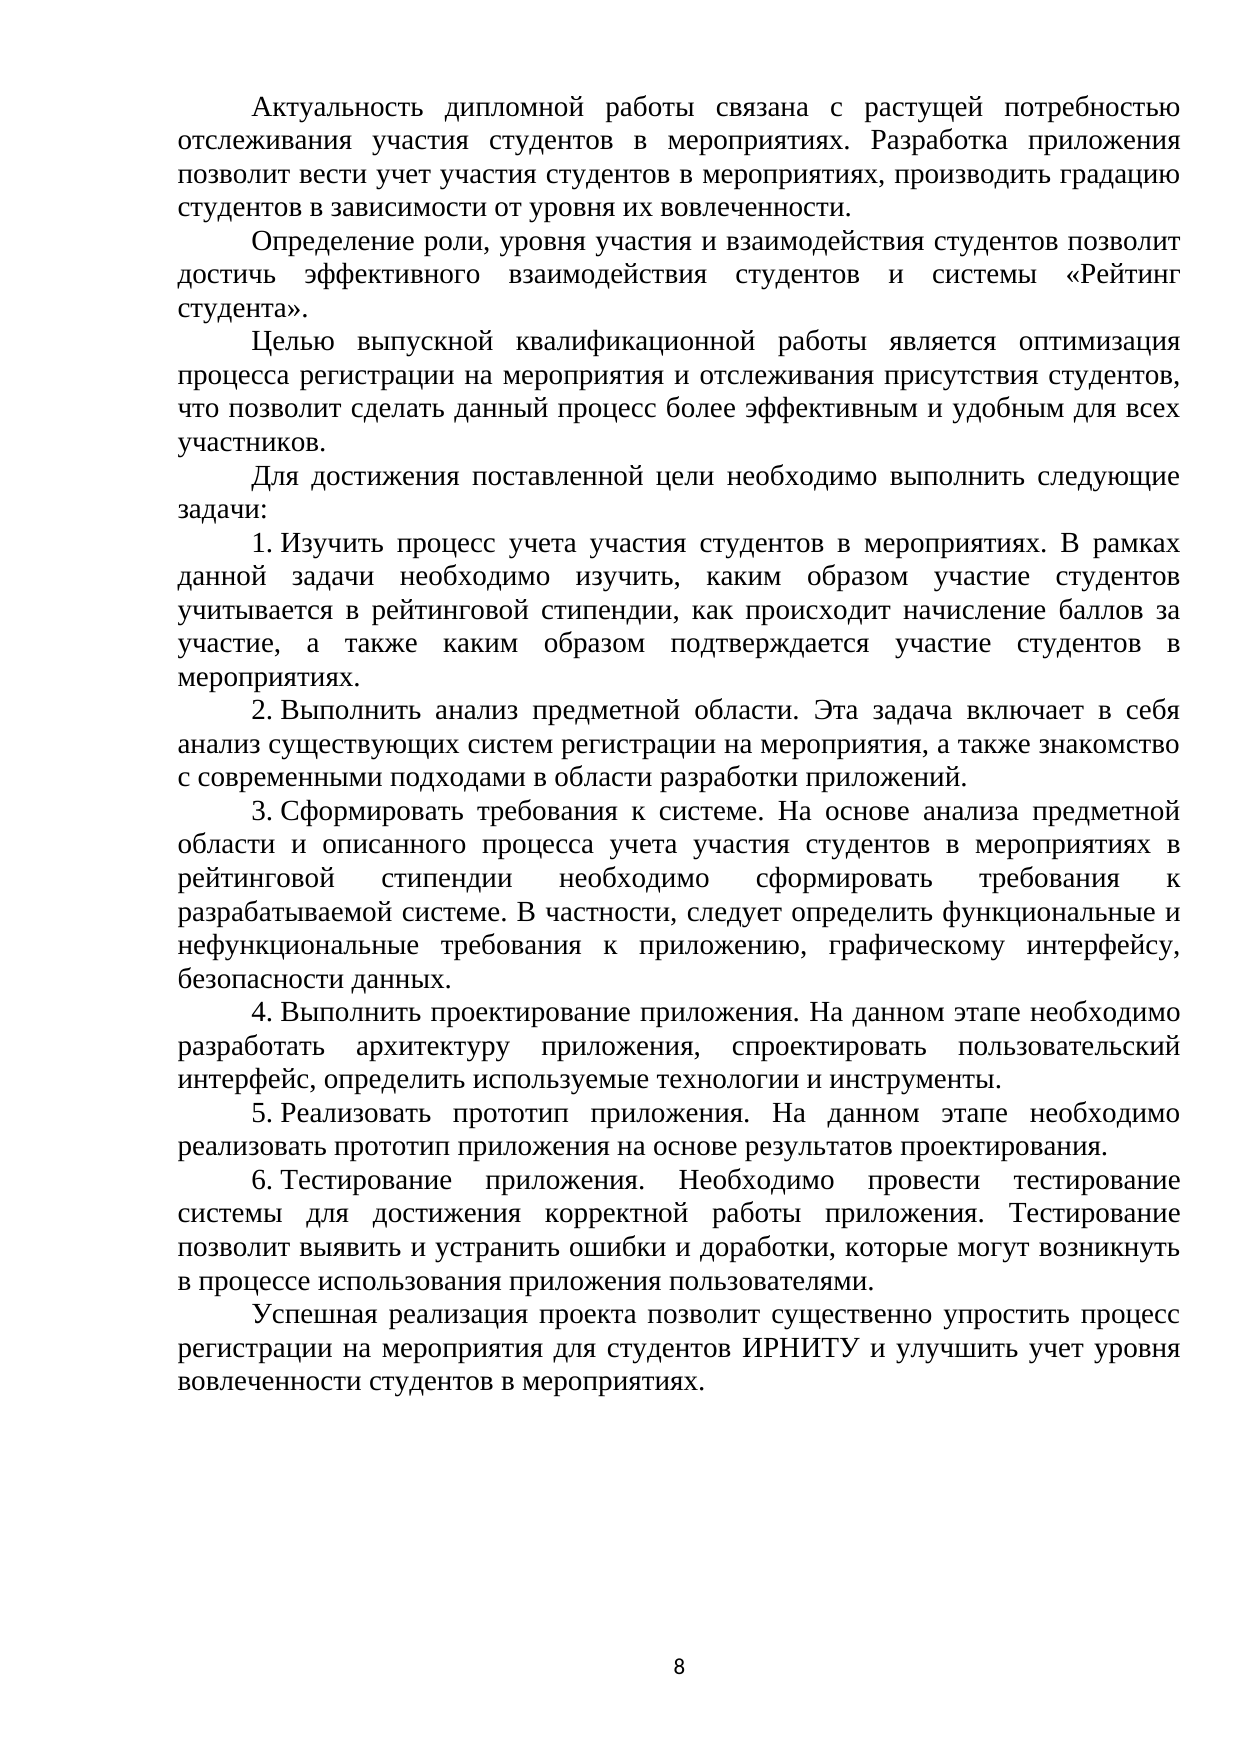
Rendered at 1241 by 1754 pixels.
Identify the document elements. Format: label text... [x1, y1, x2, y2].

list Реализовать прототип приложения. На данном этапе необходимо реализовать прототип приложения на основе результатов проектирования. [177, 1095, 1181, 1162]
list Выполнить проектирование приложения. На данном этапе необходимо разработать архитектуру приложения, спроектировать пользовательский интерфейс, определить используемые технологии и инструменты. [177, 994, 1181, 1095]
text Успешная реализация проекта позволит существенно упростить процесс регистрации на мероприятия для студентов ИРНИТУ и улучшить учет уровня вовлеченности студентов в мероприятиях. [177, 1296, 1181, 1397]
text Актуальность дипломной работы связана с растущей потребностью отслеживания участия студентов в мероприятиях. Разработка приложения позволит вести учет участия студентов в мероприятиях, производить градацию студентов в зависимости от уровня их вовлеченности. [177, 89, 1181, 223]
list Сформировать требования к системе. На основе анализа предметной области и описанного процесса учета участия студентов в мероприятиях в рейтинговой стипендии необходимо сформировать требования к разрабатываемой системе. В частности, следует определить функциональные и нефункциональные требования к приложению, графическому интерфейсу, безопасности данных. [177, 793, 1181, 994]
text Для достижения поставленной цели необходимо выполнить следующие задачи: [177, 458, 1181, 525]
list Тестирование приложения. Необходимо провести тестирование системы для достижения корректной работы приложения. Тестирование позволит выявить и устранить ошибки и доработки, которые могут возникнуть в процессе использования приложения пользователями. [177, 1162, 1181, 1296]
text Целью выпускной квалификационной работы является оптимизация процесса регистрации на мероприятия и отслеживания присутствия студентов, что позволит сделать данный процесс более эффективным и удобным для всех участников. [177, 323, 1181, 458]
list Выполнить анализ предметной области. Эта задача включает в себя анализ существующих систем регистрации на мероприятия, а также знакомство с современными подходами в области разработки приложений. [177, 692, 1181, 793]
list Изучить процесс учета участия студентов в мероприятиях. В рамках данной задачи необходимо изучить, каким образом участие студентов учитывается в рейтинговой стипендии, как происходит начисление баллов за участие, а также каким образом подтверждается участие студентов в мероприятиях. [177, 525, 1181, 692]
text Определение роли, уровня участия и взаимодействия студентов позволит достичь эффективного взаимодействия студентов и системы «Рейтинг студента». [177, 223, 1181, 323]
